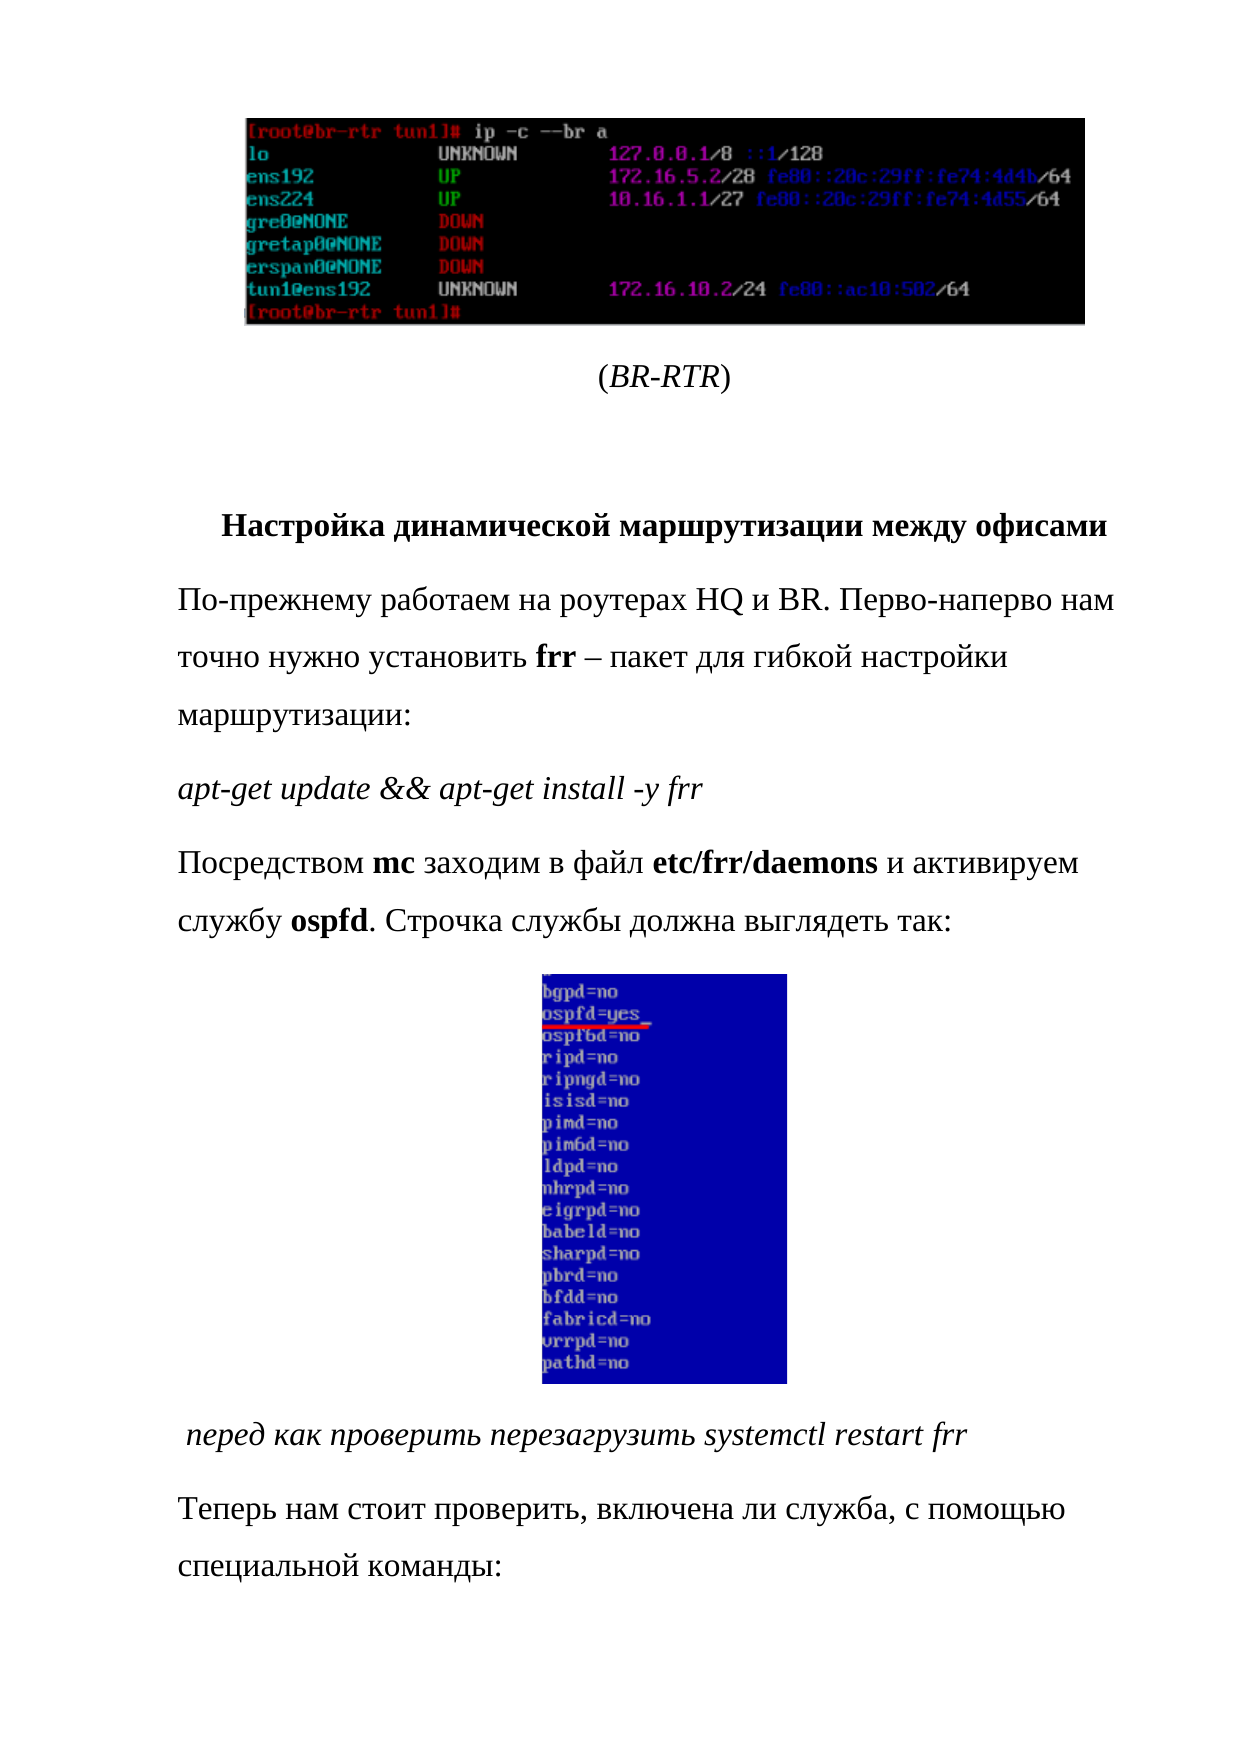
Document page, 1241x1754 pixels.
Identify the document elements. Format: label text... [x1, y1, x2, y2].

text apt-get update && apt-get install -y frr [177, 768, 1152, 807]
text По-прежнему работаем на роутерах HQ и BR. Перво-наперво нам точно нужно установить frr – пакет для гибкой настройки маршрутизации: [177, 579, 1152, 732]
picture [244, 118, 1085, 326]
text Настройка динамической маршрутизации между офисами [177, 505, 1152, 543]
text (BR-RTR) [177, 357, 1152, 395]
text перед как проверить перезагрузить systemctl restart frr [177, 1414, 1152, 1452]
text Теперь нам стоит проверить, включена ли служба, с помощью специальной команды: [177, 1488, 1152, 1584]
picture [541, 974, 788, 1384]
text Посредством mc заходим в файл etc/frr/daemons и активируем службу ospfd. Строчка службы должна выглядеть так: [177, 842, 1152, 938]
